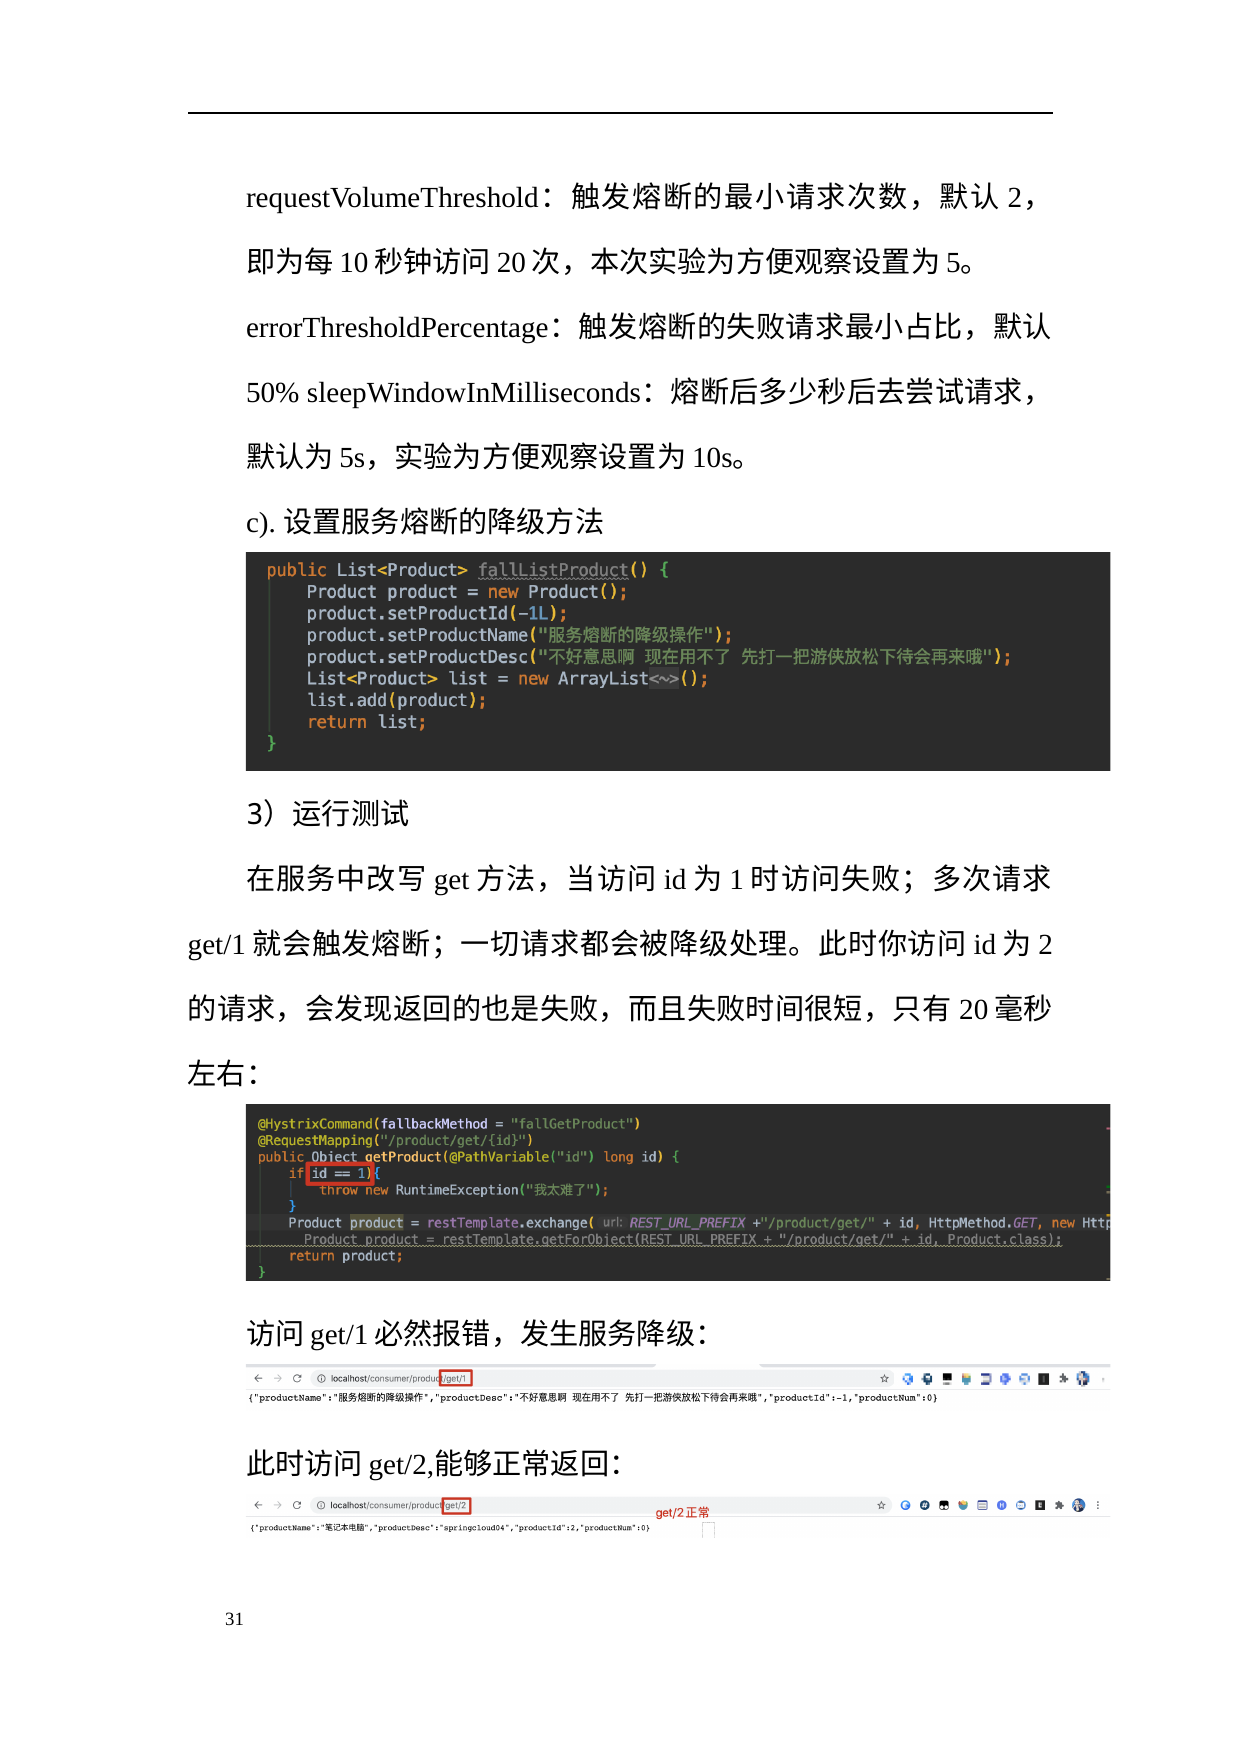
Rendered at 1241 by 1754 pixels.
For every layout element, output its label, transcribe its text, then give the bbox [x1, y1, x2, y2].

text c). 设置服务熔断的降级方法 [187, 487, 1053, 552]
text 此时访问get/2,能够正常返回： [187, 1429, 1053, 1494]
text 3）运行测试 [187, 779, 1053, 844]
picture [245, 1494, 1111, 1538]
picture [245, 552, 1111, 771]
text requestVolumeThreshold：触发熔断的最小请求次数，默认2，即为每10秒钟访问20次，本次实验为方便观察设置为5。 [246, 162, 1053, 292]
picture [245, 1364, 1111, 1411]
picture [245, 1104, 1111, 1281]
text 访问get/1必然报错，发生服务降级： [187, 1299, 1053, 1364]
text errorThresholdPercentage：触发熔断的失败请求最小占比，默认50% sleepWindowInMilliseconds：熔断后多少秒后去尝试请求，默认为5s，实验为方便观察设置为10s。 [246, 292, 1053, 487]
text 在服务中改写get方法，当访问id为1时访问失败；多次请求get/1就会触发熔断；一切请求都会被降级处理。此时你访问id为2的请求，会发现返回的也是失败，而且失败时间很短，只有20毫秒左右： [187, 844, 1053, 1104]
